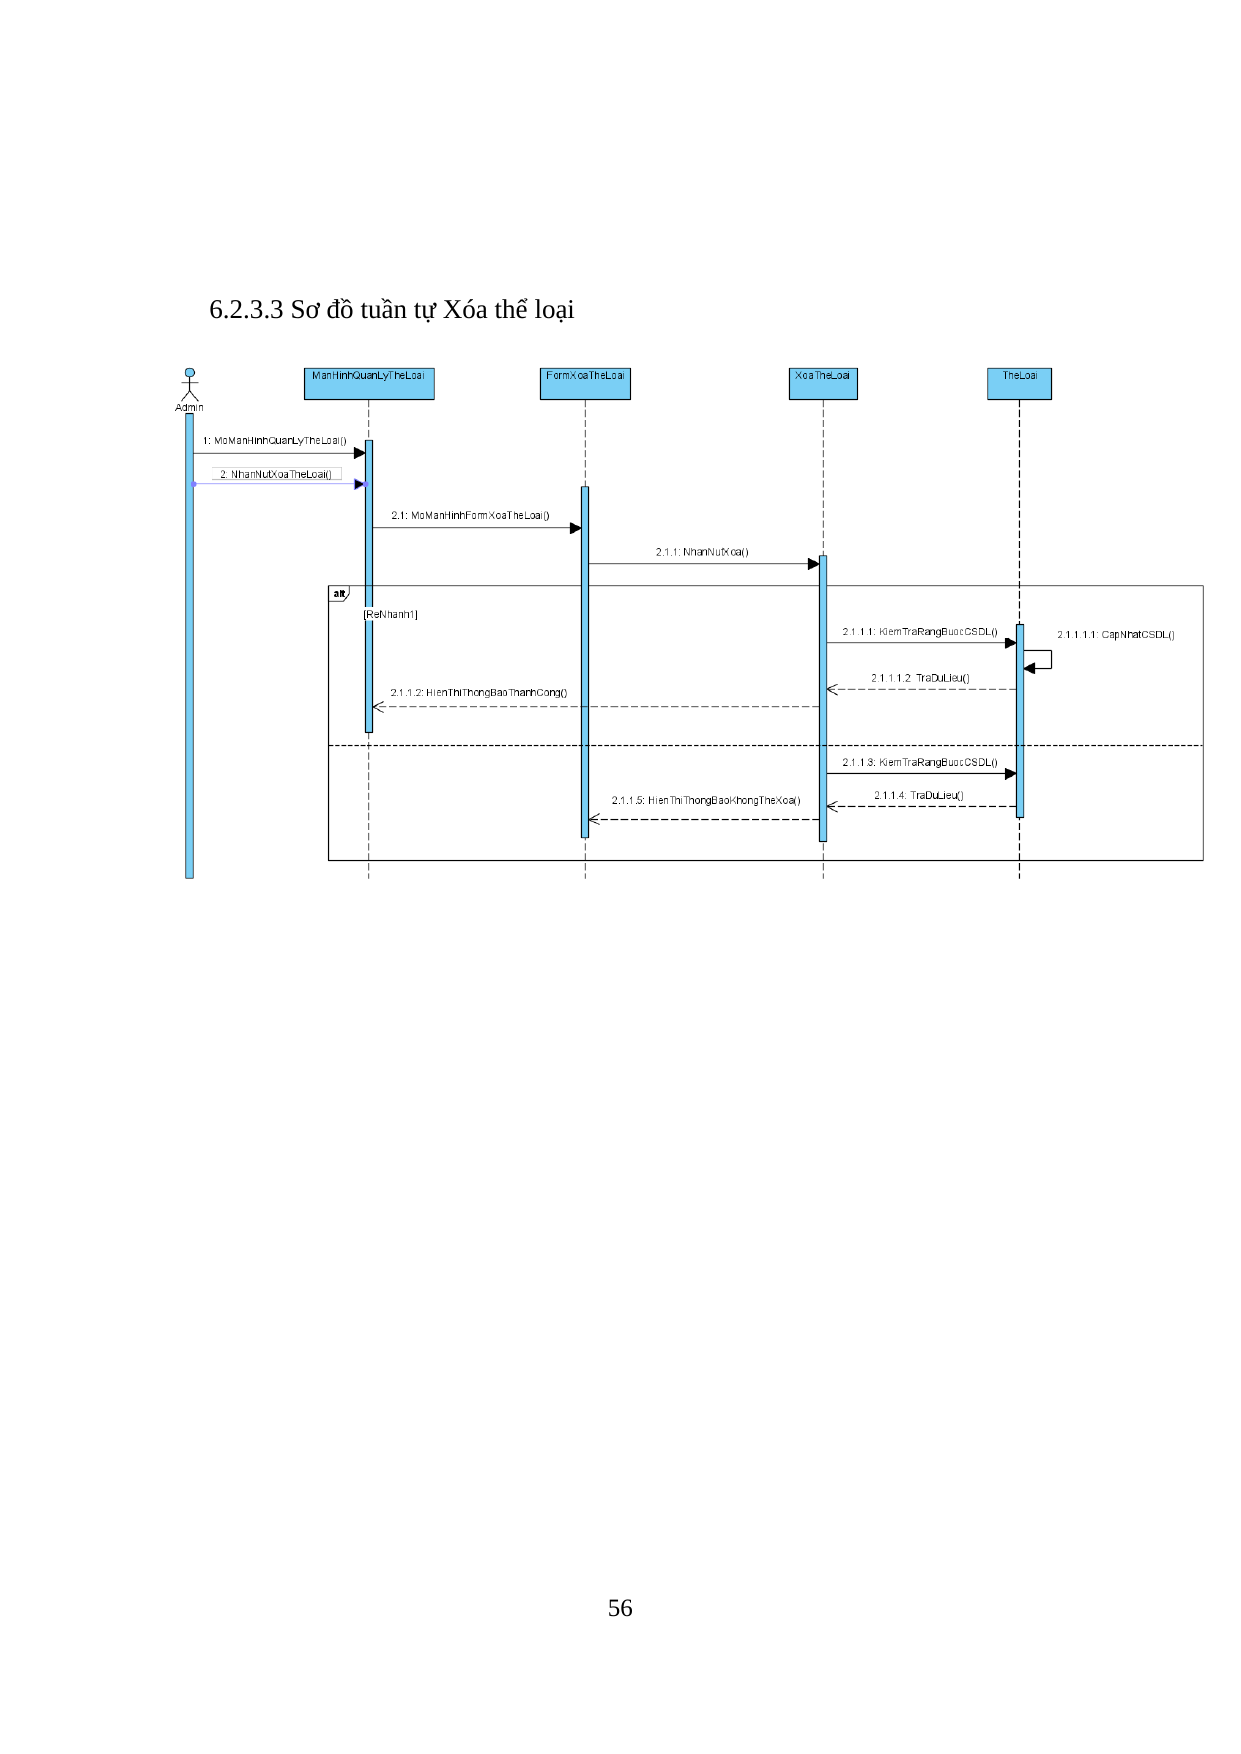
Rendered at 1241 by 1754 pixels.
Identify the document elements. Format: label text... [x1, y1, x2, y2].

picture [150, 355, 1223, 887]
text 6.2.3.3 Sơ đồ tuần tự Xóa thể loại [150, 290, 1090, 328]
